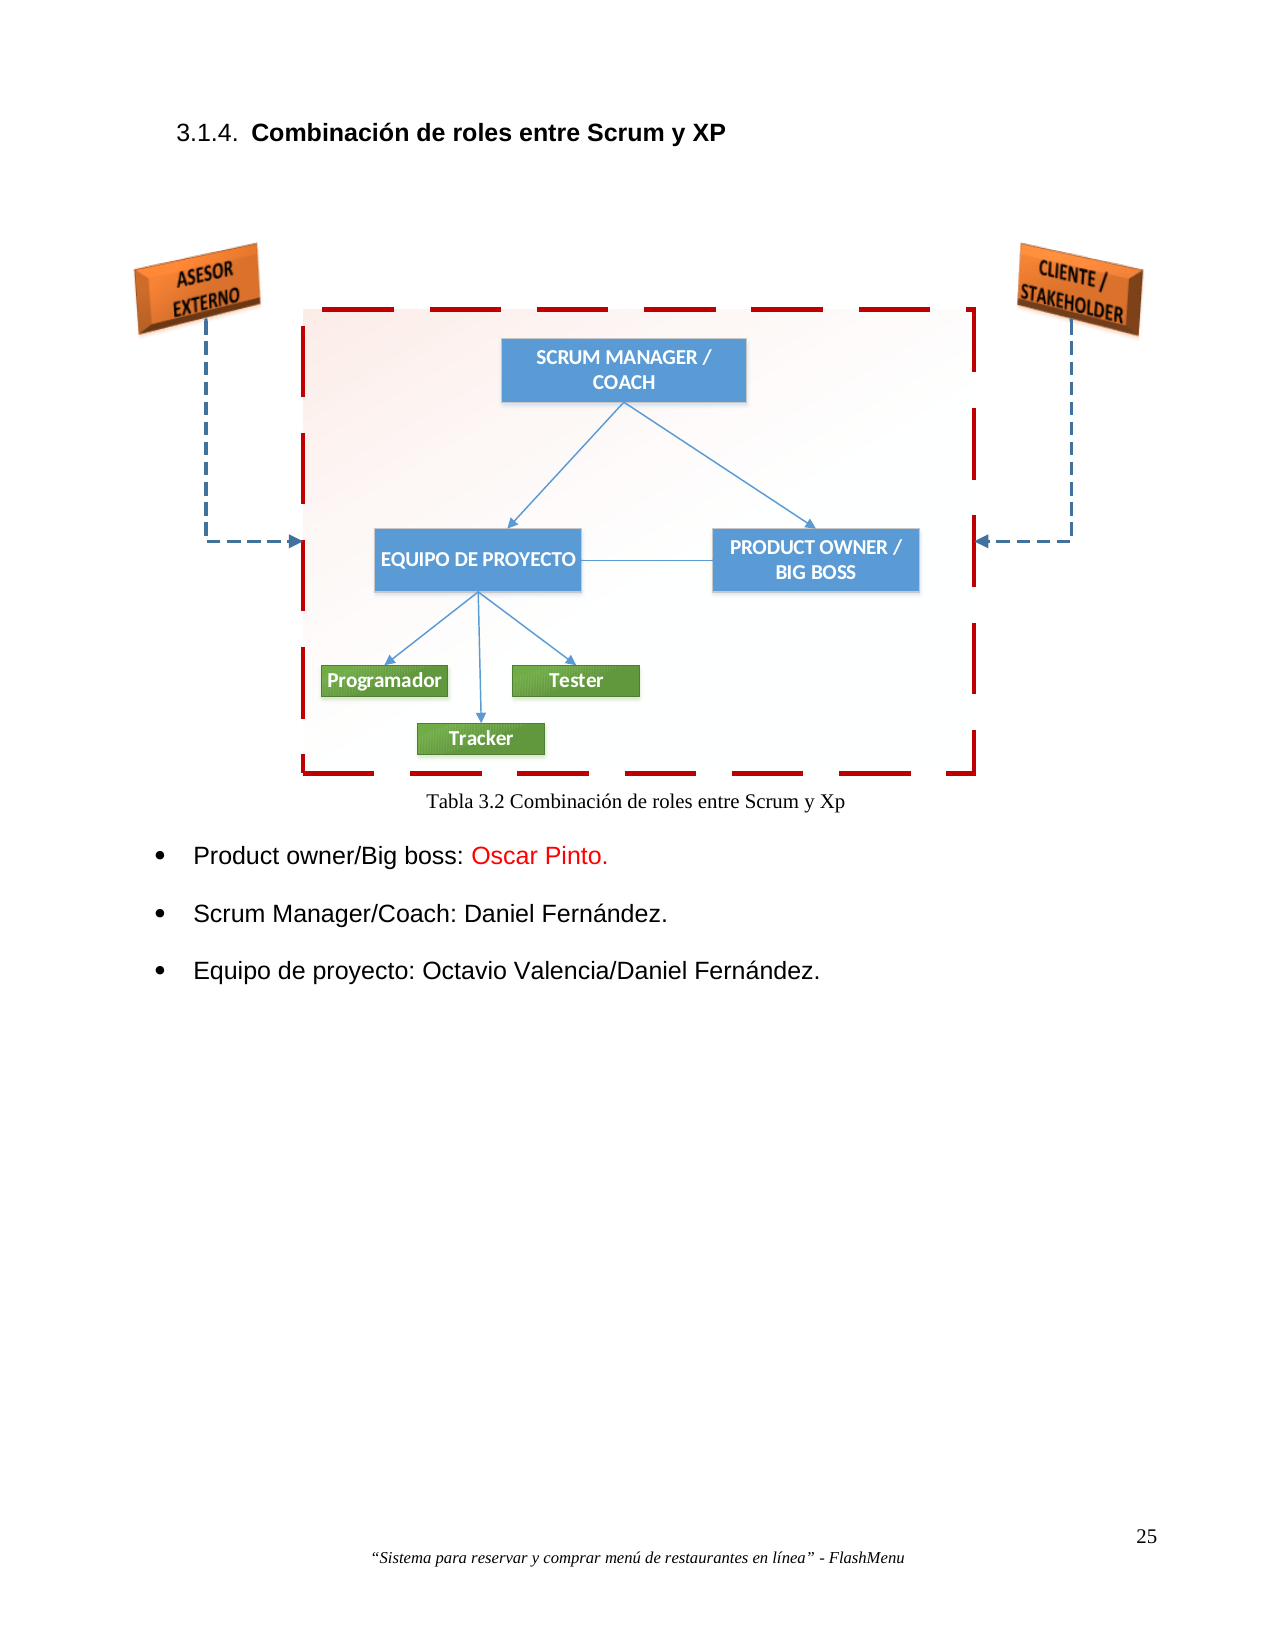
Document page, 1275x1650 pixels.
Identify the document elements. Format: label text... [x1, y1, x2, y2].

list Scrum Manager/Coach: Daniel Fernández. [156, 899, 1157, 928]
list Equipo de proyecto: Octavio Valencia/Daniel Fernández. [156, 956, 1157, 985]
list Product owner/Big boss: Oscar Pinto. [156, 841, 1157, 870]
list Combinación de roles entre Scrum y XP [176, 118, 1157, 147]
